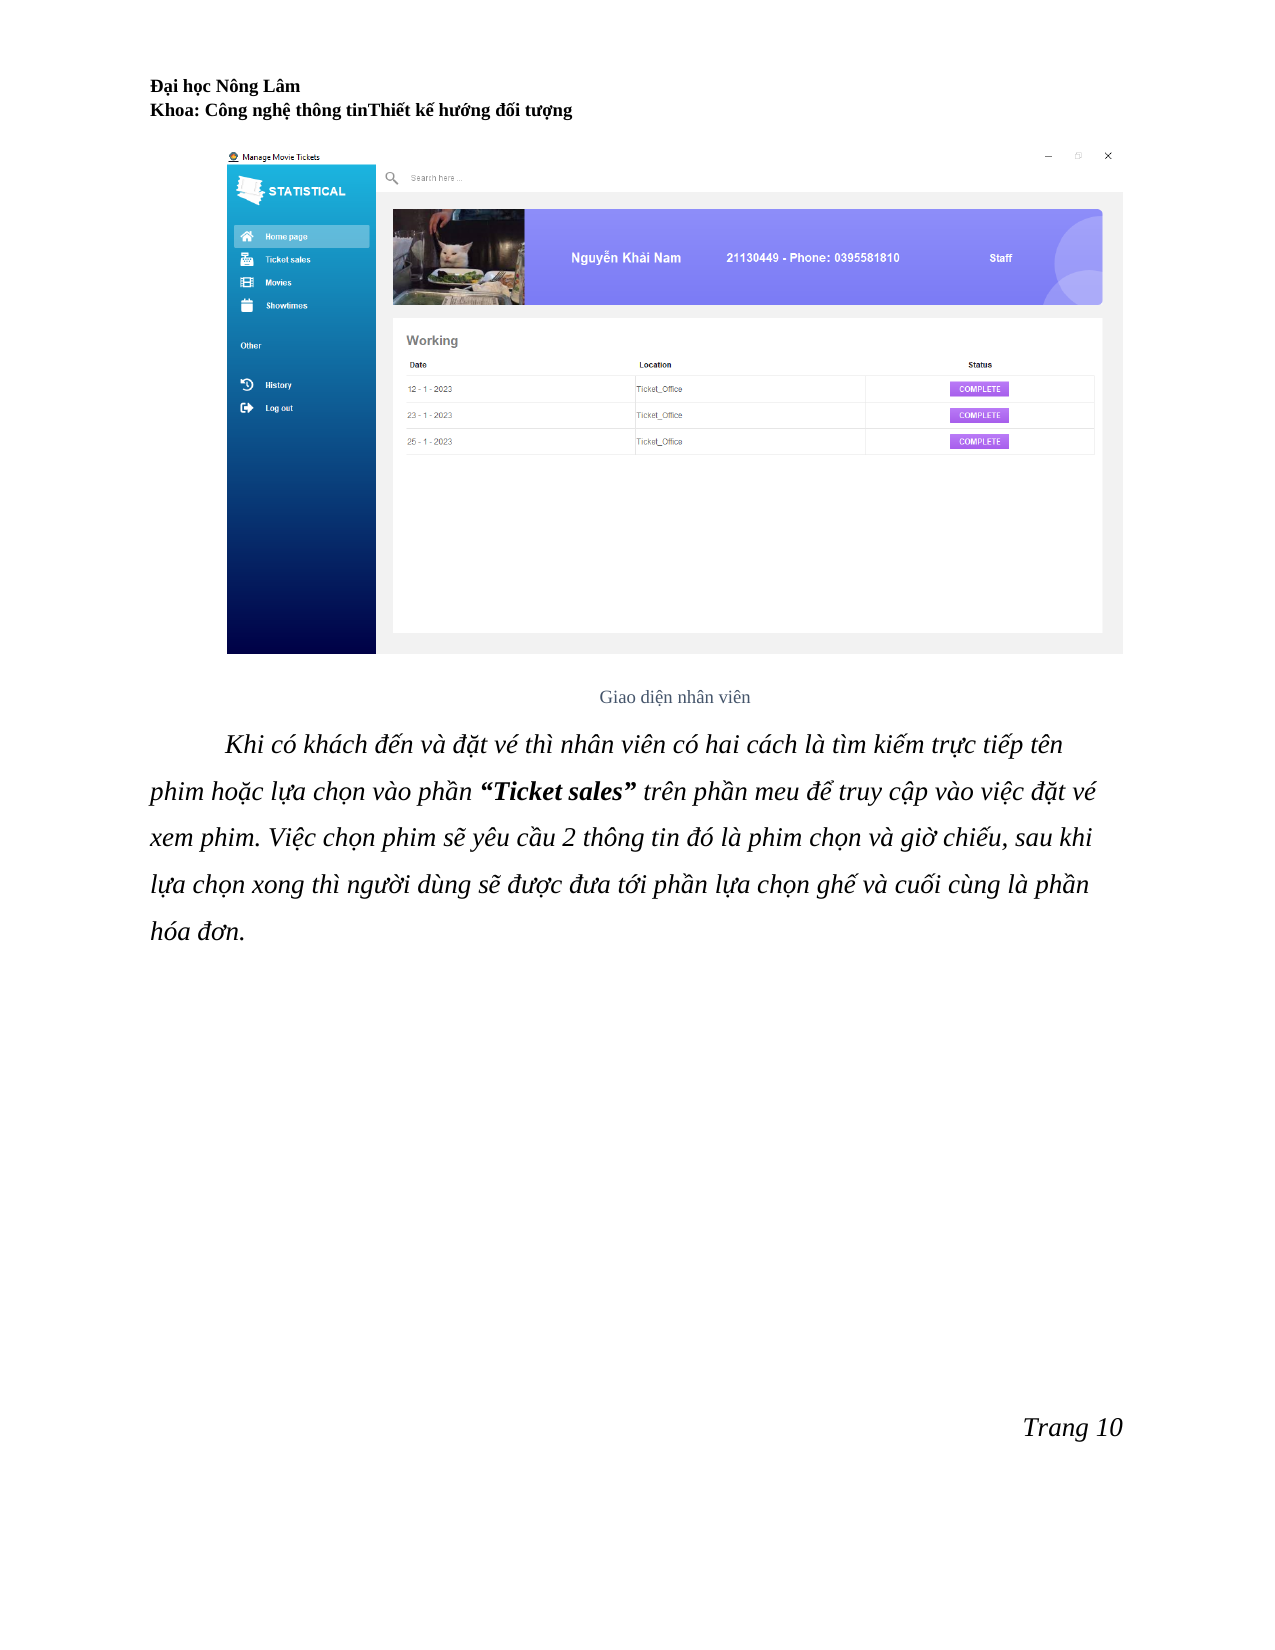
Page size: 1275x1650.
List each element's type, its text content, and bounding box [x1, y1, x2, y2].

picture [227, 150, 1123, 654]
text Giao diện nhân viên [150, 686, 1125, 707]
text Khi có khách đến và đặt vé thì nhân viên có hai cách là tìm kiếm trực tiếp tên phim hoặc lựa chọn vào phần “Ticket sales” trên phần meu để truy cập vào việc đặt vé xem phim. Việc chọn phim sẽ yêu cầu 2 thông tin đó là phim chọn và giờ chiếu, sau khi lựa chọn xong thì người dùng sẽ được đưa tới phần lựa chọn ghế và cuối cùng là phần hóa đơn. [150, 728, 1125, 946]
